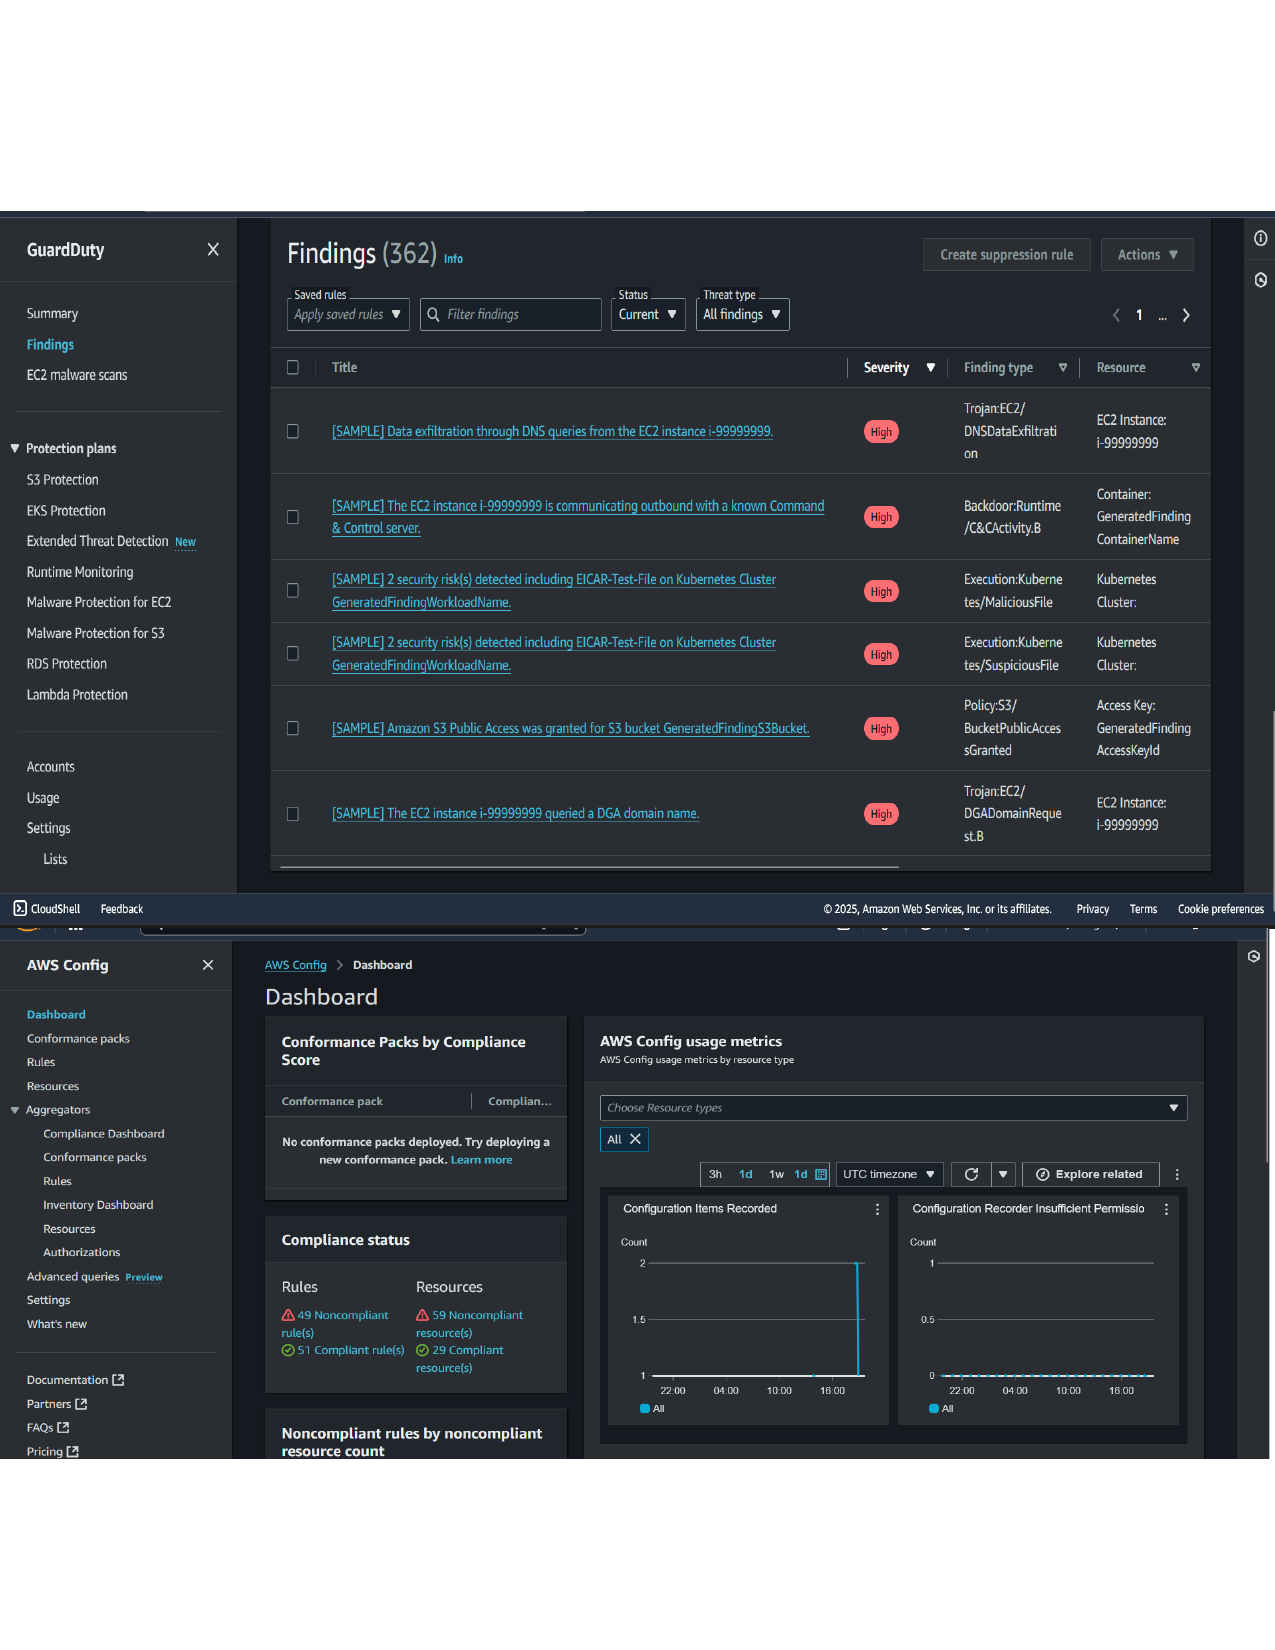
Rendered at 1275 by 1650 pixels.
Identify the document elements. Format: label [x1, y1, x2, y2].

picture [0, 211, 1275, 1459]
